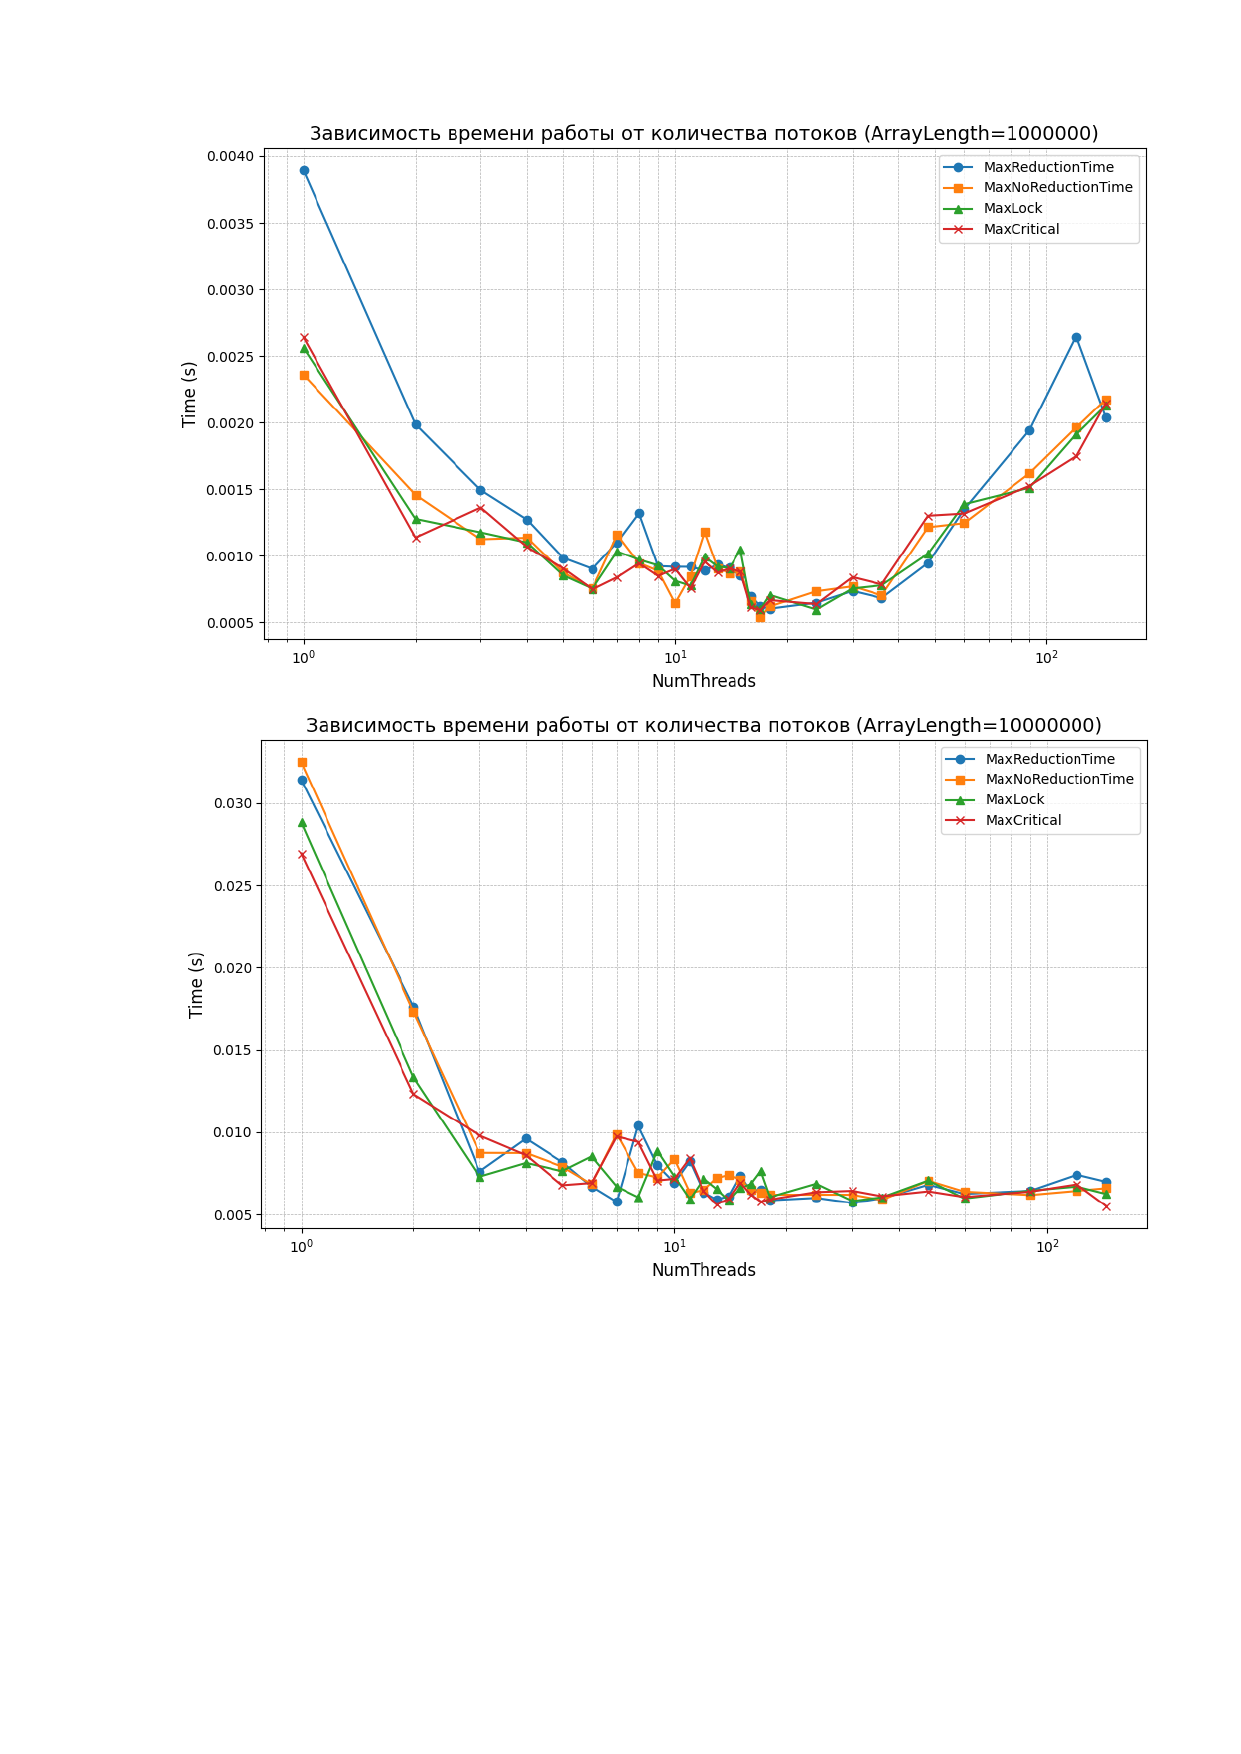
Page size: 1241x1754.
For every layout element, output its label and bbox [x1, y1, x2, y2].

picture [177, 118, 1152, 700]
picture [177, 704, 1152, 1286]
